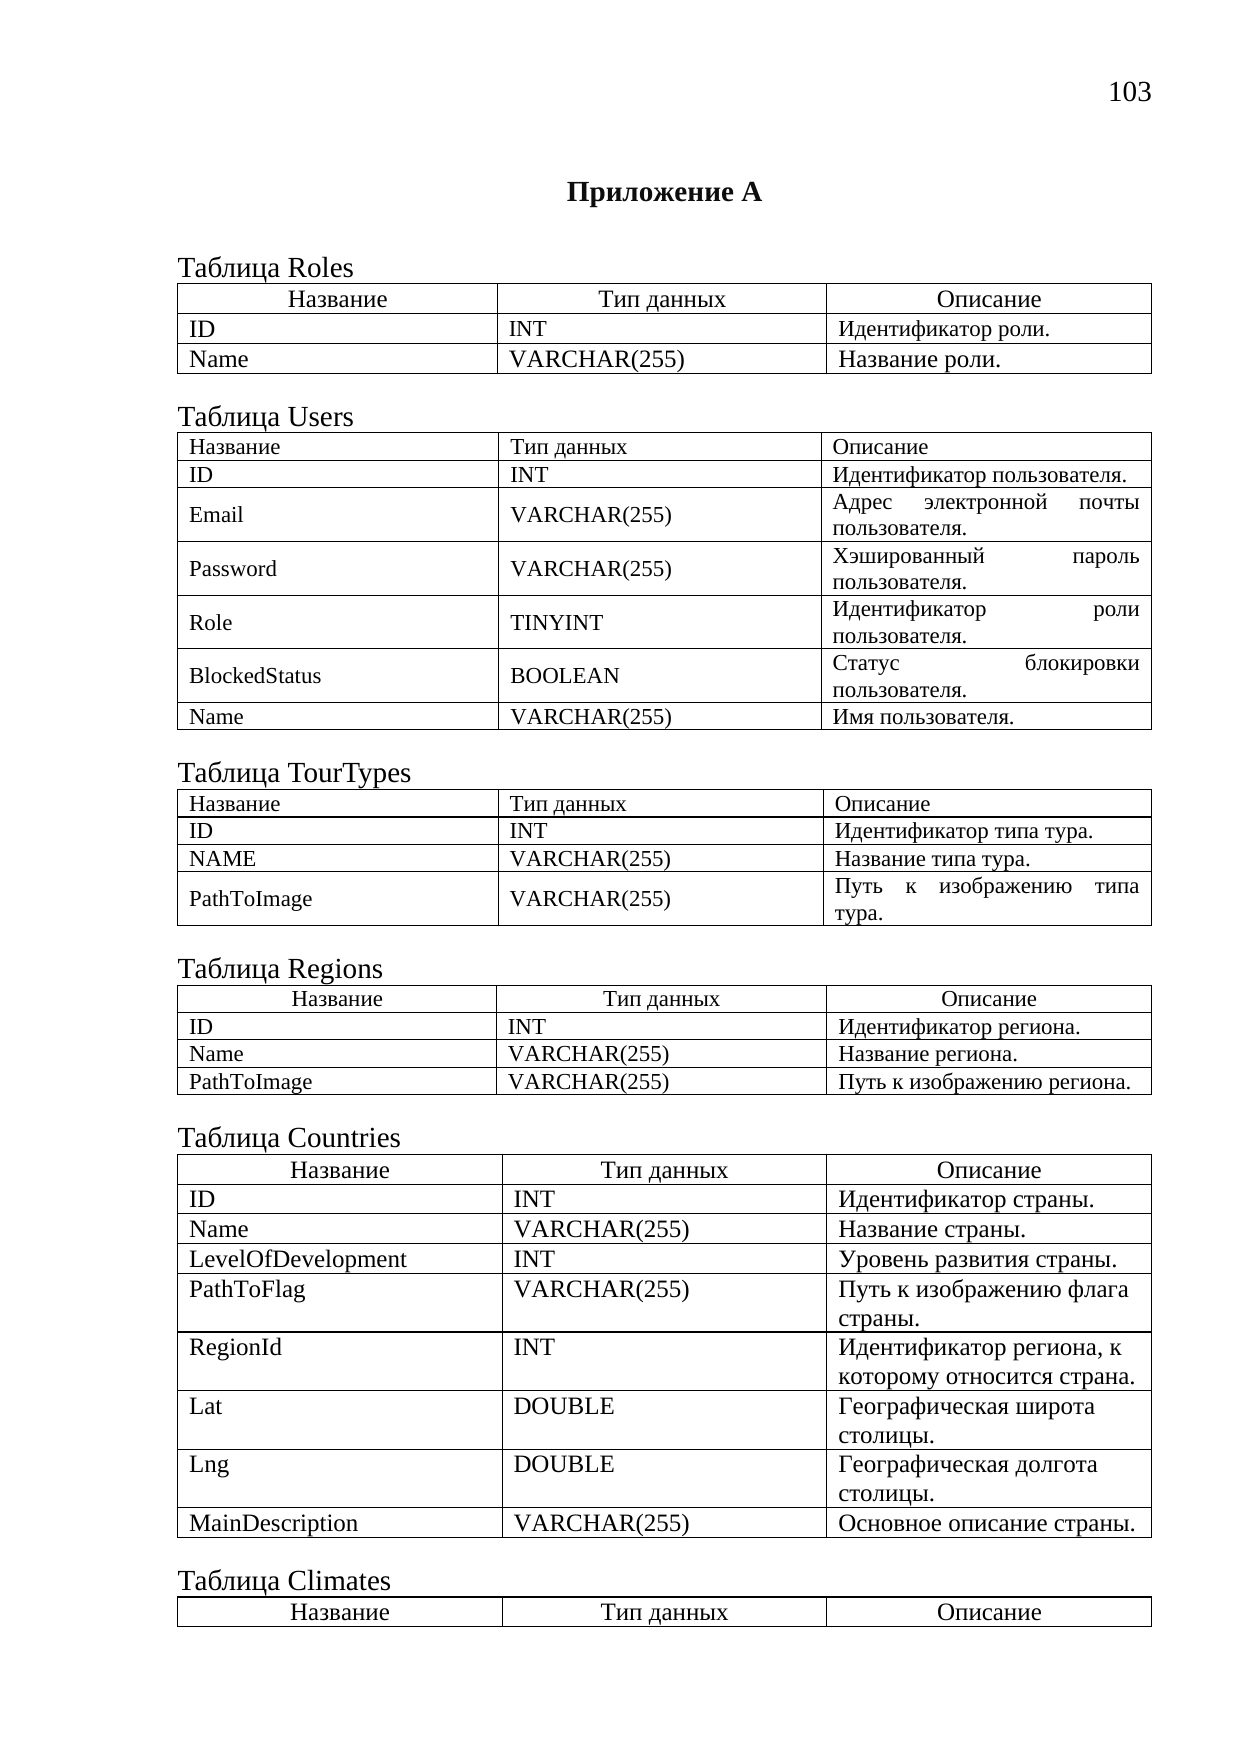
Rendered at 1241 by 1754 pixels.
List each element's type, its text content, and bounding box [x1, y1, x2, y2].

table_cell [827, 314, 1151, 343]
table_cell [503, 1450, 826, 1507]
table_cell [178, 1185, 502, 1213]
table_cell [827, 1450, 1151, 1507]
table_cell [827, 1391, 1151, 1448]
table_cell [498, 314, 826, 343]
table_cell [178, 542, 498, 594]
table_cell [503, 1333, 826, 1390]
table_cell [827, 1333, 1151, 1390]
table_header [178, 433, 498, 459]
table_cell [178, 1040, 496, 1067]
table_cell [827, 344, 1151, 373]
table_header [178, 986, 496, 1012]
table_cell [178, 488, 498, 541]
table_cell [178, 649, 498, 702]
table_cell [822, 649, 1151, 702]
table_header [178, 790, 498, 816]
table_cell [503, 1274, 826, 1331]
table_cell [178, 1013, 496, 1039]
text Таблица Roles [177, 250, 1152, 283]
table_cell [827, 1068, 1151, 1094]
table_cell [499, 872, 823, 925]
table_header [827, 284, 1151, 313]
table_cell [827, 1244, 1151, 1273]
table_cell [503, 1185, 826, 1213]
text Таблица Regions [177, 951, 1152, 984]
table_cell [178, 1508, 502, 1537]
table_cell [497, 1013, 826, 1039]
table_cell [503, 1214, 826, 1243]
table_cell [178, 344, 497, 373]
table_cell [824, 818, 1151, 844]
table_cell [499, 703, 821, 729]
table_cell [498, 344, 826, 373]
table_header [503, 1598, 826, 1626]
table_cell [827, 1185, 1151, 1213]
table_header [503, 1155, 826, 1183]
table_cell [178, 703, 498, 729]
text Таблица Users [177, 399, 1152, 432]
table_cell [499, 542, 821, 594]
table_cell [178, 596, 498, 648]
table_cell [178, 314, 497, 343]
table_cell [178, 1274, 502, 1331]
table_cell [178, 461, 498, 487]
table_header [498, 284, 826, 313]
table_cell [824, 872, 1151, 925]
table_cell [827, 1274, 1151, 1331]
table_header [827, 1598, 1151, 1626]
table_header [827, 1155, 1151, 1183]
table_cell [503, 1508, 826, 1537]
text Приложение А [177, 174, 1152, 207]
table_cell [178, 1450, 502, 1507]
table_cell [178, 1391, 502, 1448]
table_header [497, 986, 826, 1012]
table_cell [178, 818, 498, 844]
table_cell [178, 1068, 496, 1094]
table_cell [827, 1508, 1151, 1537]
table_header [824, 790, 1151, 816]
text Таблица Climates [177, 1563, 1152, 1596]
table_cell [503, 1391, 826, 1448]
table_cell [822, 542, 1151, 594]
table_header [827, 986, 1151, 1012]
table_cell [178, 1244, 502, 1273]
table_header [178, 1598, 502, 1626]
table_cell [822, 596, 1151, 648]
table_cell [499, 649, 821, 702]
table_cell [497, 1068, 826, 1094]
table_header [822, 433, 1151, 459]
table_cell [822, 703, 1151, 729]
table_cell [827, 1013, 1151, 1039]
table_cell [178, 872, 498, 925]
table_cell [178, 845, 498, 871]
text Таблица TourTypes [177, 755, 1152, 789]
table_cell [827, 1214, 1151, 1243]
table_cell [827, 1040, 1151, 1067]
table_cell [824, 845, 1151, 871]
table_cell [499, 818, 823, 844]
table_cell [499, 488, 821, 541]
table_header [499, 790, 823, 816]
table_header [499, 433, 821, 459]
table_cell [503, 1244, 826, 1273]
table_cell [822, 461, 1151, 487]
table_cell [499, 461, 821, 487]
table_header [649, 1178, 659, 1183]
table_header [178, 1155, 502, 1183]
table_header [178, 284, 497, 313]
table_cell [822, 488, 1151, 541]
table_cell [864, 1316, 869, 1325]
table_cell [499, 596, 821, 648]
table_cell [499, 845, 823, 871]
text Таблица Countries [177, 1120, 1152, 1154]
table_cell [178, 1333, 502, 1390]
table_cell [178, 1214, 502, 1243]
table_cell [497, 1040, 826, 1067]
